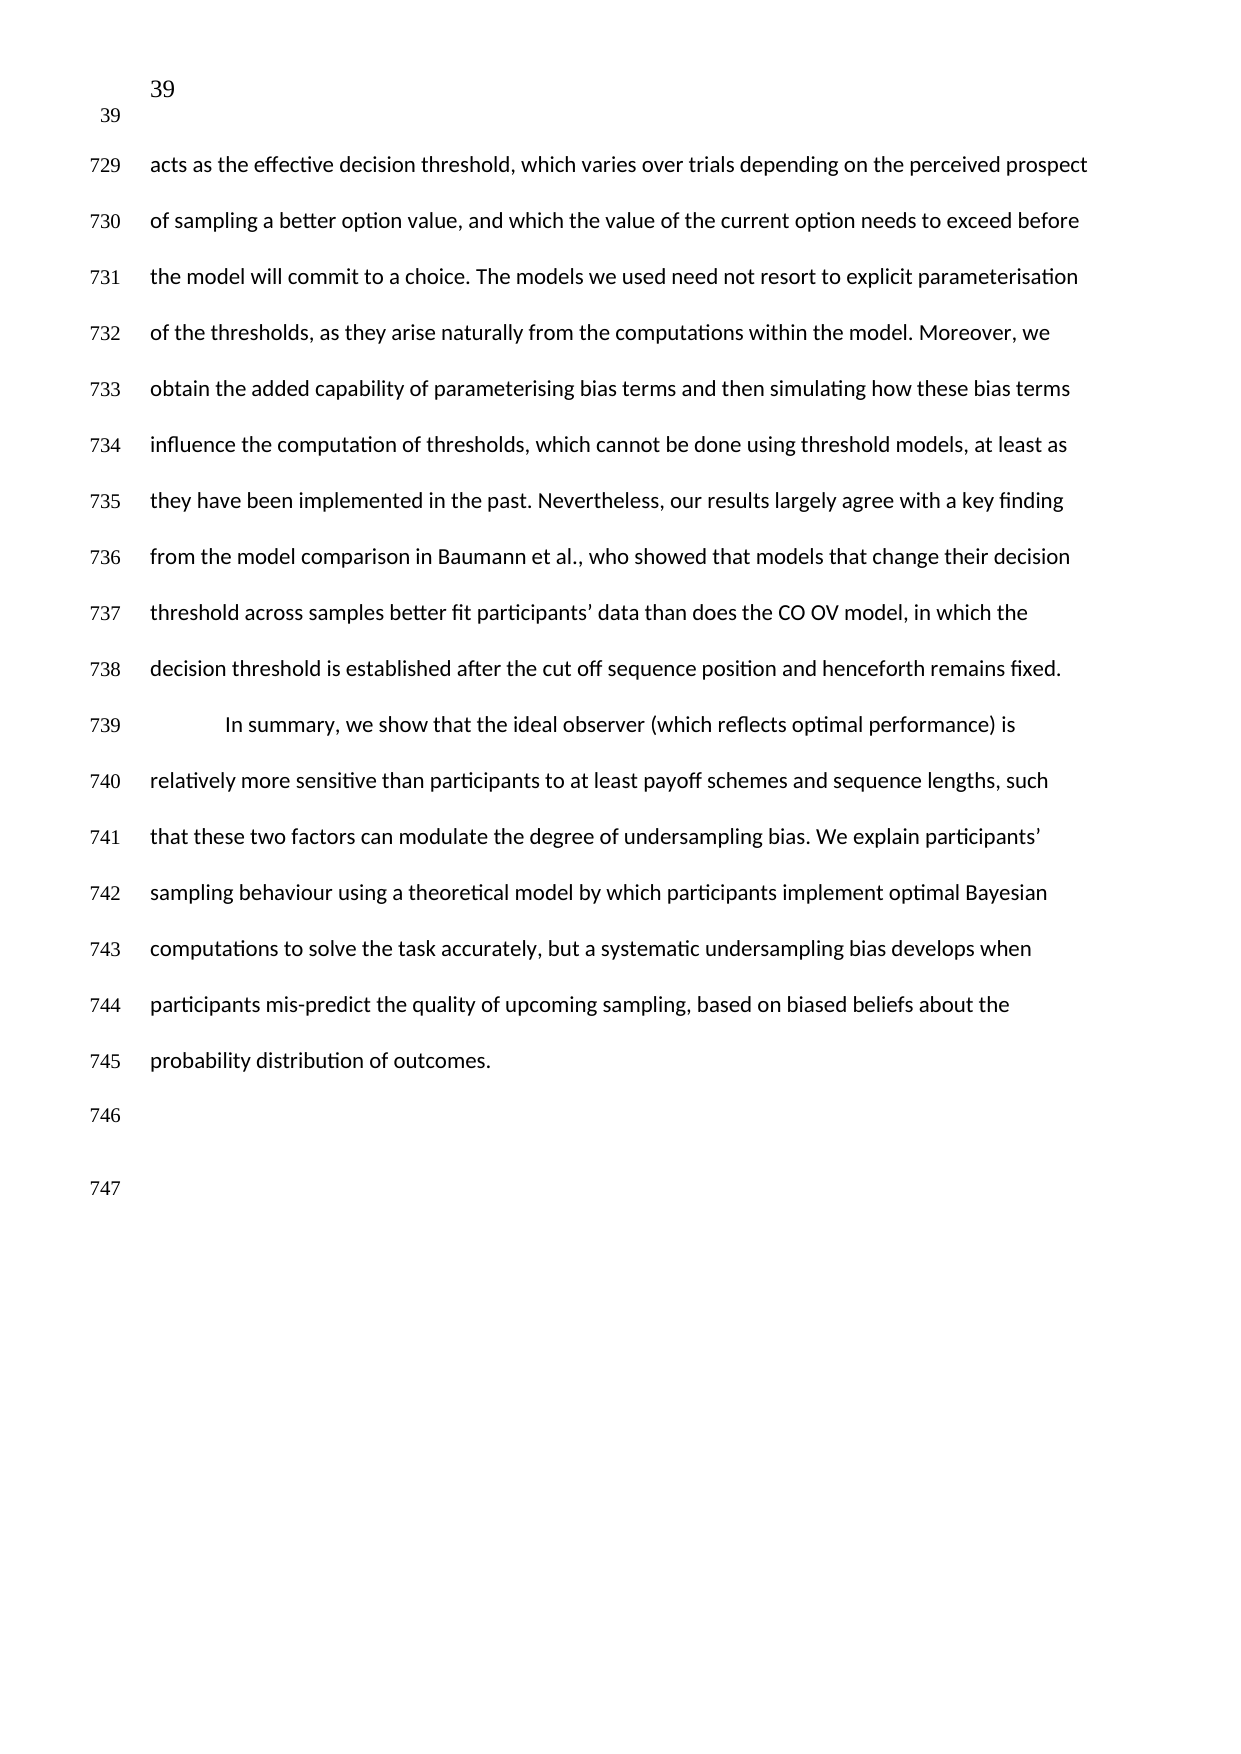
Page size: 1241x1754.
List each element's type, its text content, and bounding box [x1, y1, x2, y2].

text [150, 150, 1090, 682]
text In summary, we show that the ideal observer (which reflects optimal performance) is relatively more sensitive than participants to at least payoff schemes and sequence lengths, such that these two factors can modulate the degree of undersampling bias. We explain participants’ sampling behaviour using a theoretical model by which participants implement optimal Bayesian computations to solve the task accurately, but a systematic undersampling bias develops when participants mis-predict the quality of upcoming sampling, based on biased beliefs about the probability distribution of outcomes. [150, 710, 1090, 1075]
